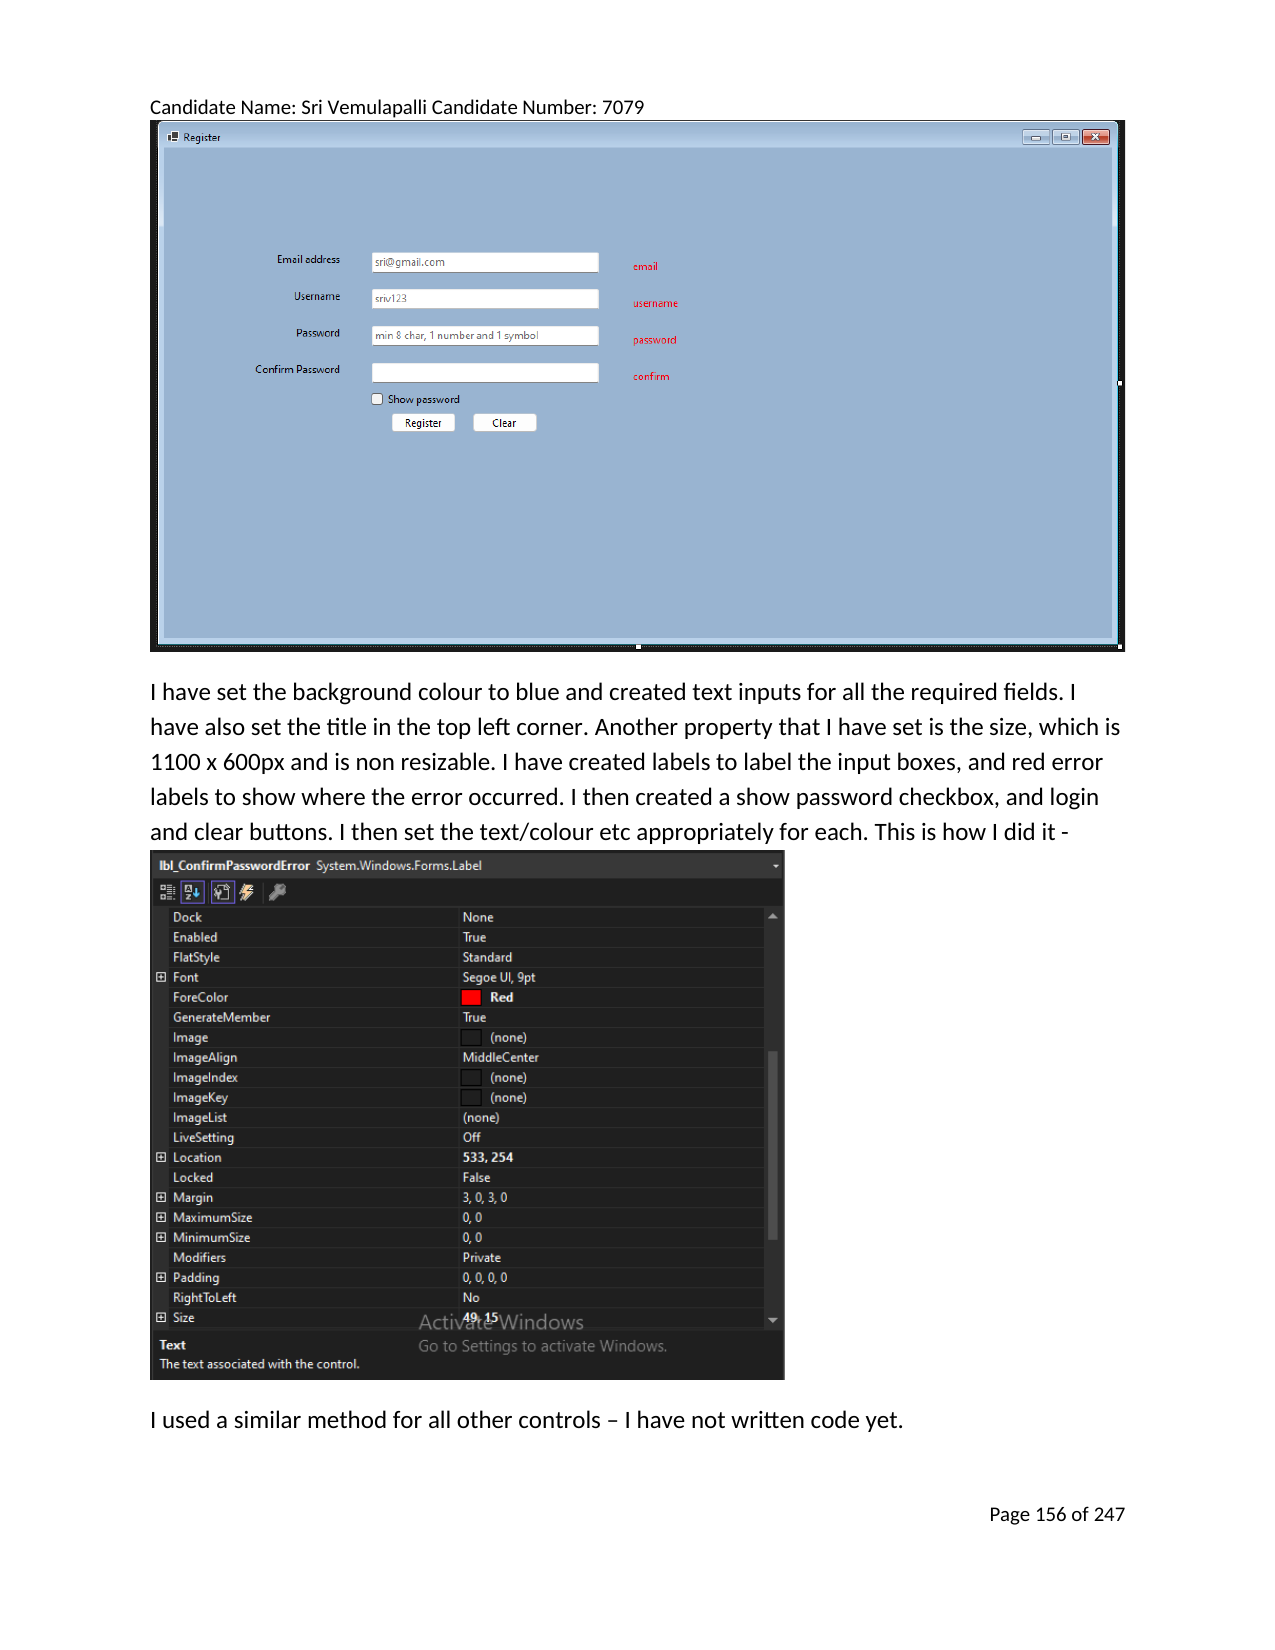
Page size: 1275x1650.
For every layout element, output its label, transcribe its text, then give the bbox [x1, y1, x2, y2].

picture [150, 850, 785, 1380]
picture [150, 120, 1125, 652]
text I used a similar method for all other controls – I have not written code yet. [150, 1404, 1125, 1435]
